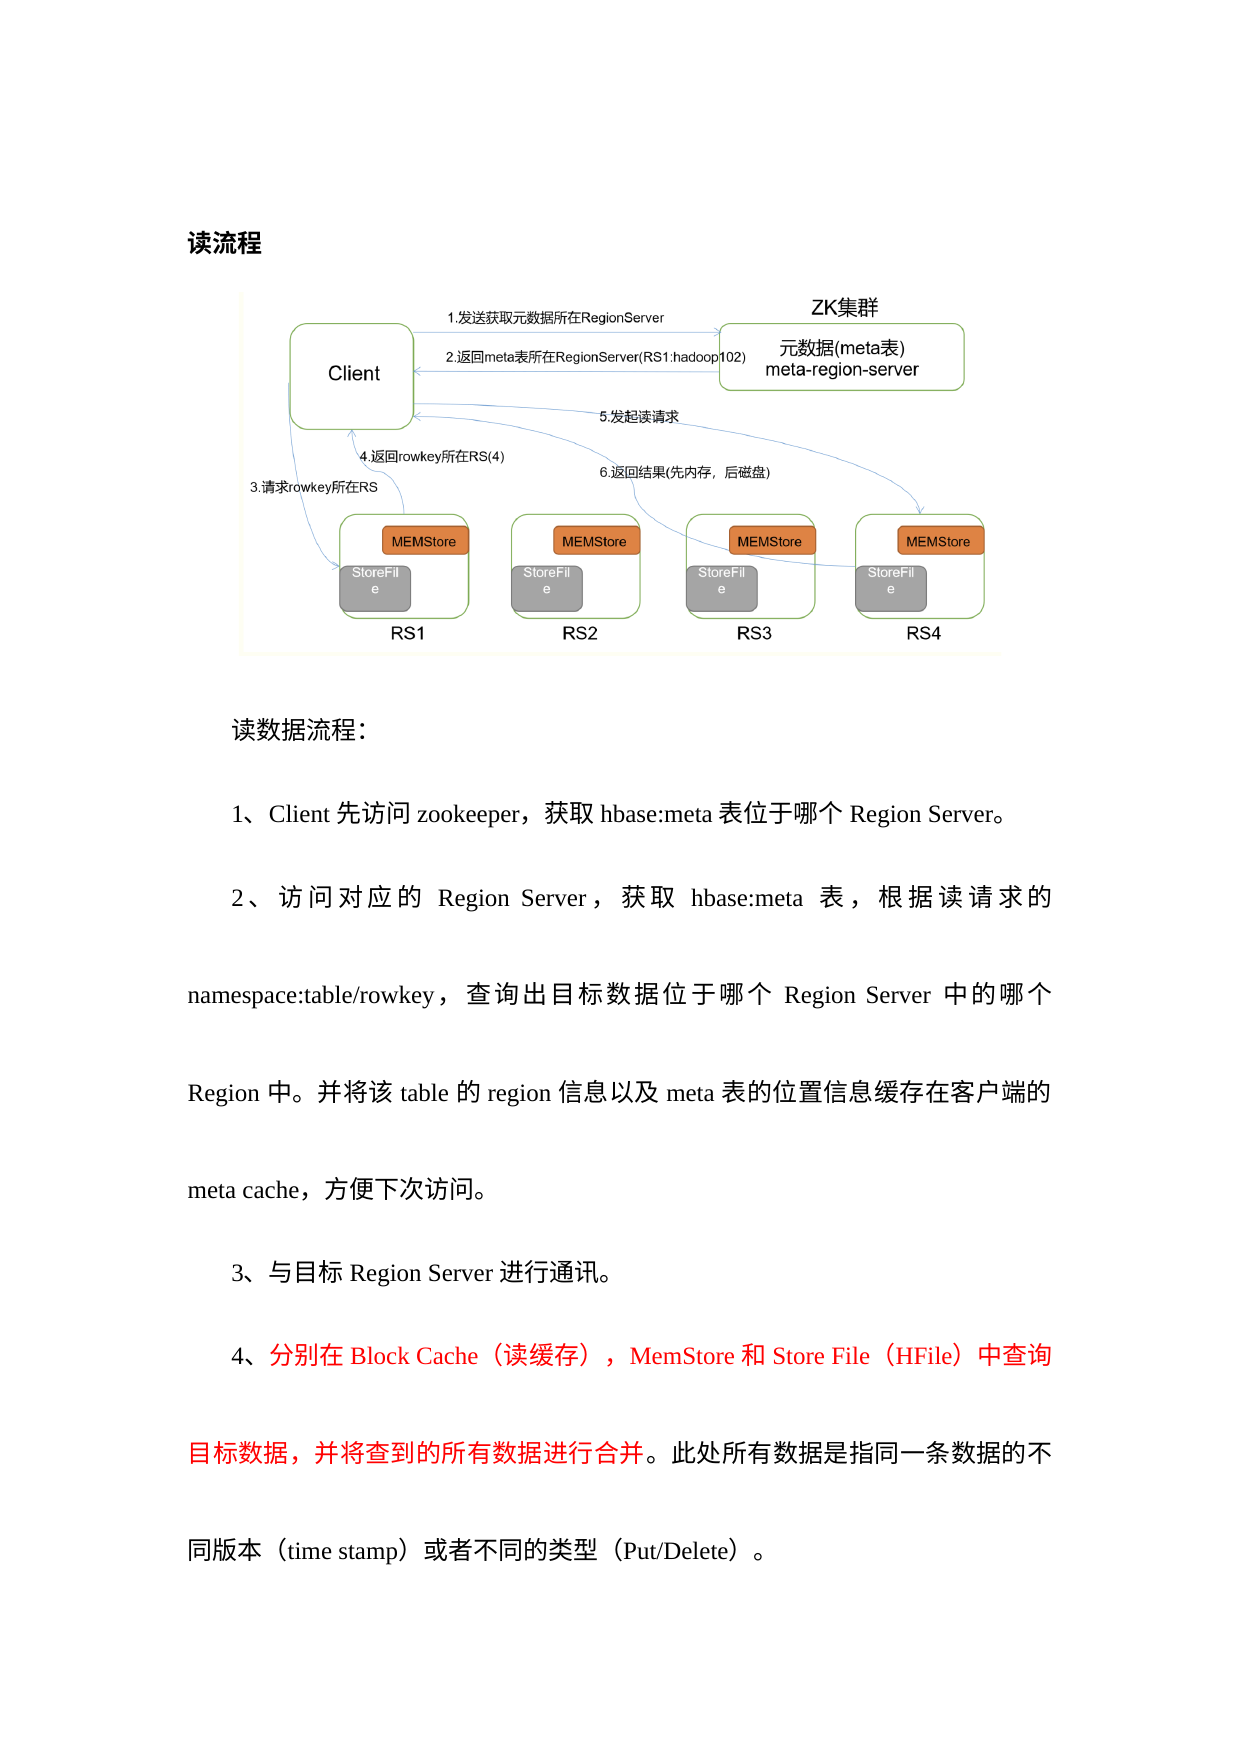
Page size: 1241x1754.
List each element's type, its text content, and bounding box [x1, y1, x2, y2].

text 3、与目标 Region Server 进行通讯。 [187, 1238, 1053, 1303]
picture [238, 292, 1002, 656]
text 2、访问对应的 Region Server，获取 hbase:meta 表，根据读请求的 namespace:table/rowkey，查询出目标数据位于哪个 Region Server 中的哪个 Region 中。并将该 table 的 region 信息以及 meta 表的位置信息缓存在客户端的 meta cache，方便下次访问。 [187, 863, 1053, 1220]
text 读数据流程： [187, 696, 1053, 761]
subtitle 读流程 [187, 209, 1053, 274]
text 4、分别在 Block Cache（读缓存），MemStore 和 Store File（HFile）中查询目标数据，并将查到的所有数据进行合并。此处所有数据是指同一条数据的不同版本（time stamp）或者不同的类型（Put/Delete）。 [187, 1321, 1053, 1581]
text 1、Client 先访问 zookeeper，获取 hbase:meta 表位于哪个 Region Server。 [187, 779, 1053, 844]
